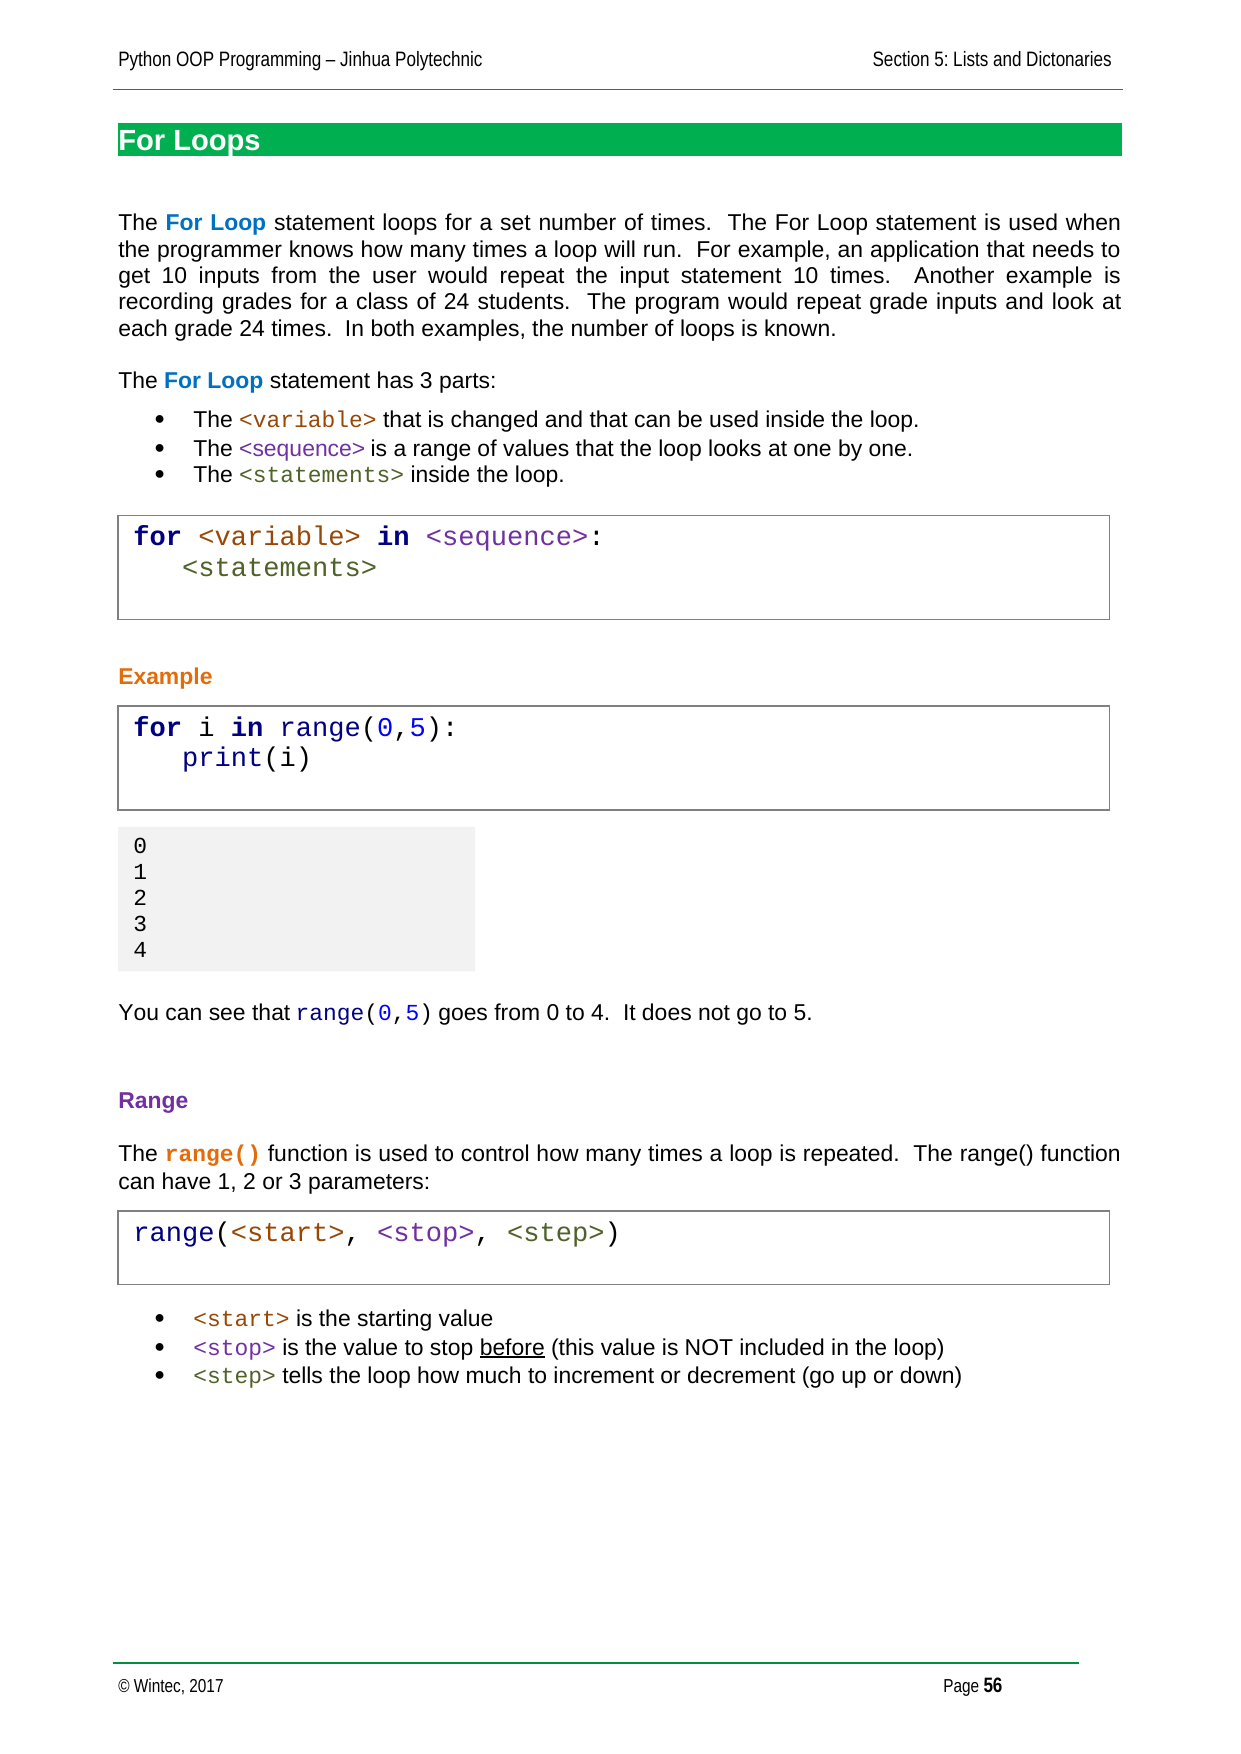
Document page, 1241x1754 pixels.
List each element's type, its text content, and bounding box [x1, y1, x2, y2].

text <start> is the starting value [156, 1305, 1122, 1334]
text <step> tells the loop how much to increment or decrement (go up or down) [156, 1362, 1122, 1390]
text The range() function is used to control how many times a loop is repeated. The range() function can have 1, 2 or 3 parameters: [118, 1139, 1122, 1194]
text Range [118, 1087, 1122, 1113]
subtitle For Loops [118, 123, 1122, 156]
text The For Loop statement loops for a set number of times. The For Loop statement is used when the programmer knows how many times a loop will run. For example, an application that needs to get 10 inputs from the user would repeat the input statement 10 times. Another example is recording grades for a class of 24 students. The program would repeat grade inputs and look at each grade 24 times. In both examples, the number of loops is known. [118, 209, 1122, 341]
text You can see that range(0,5) goes from 0 to 4. It does not go to 5. [118, 999, 1122, 1027]
text The <sequence> is a range of values that the loop looks at one by one. [156, 434, 1122, 461]
text <stop> is the value to stop before (this value is NOT included in the loop) [156, 1334, 1122, 1362]
text The <variable> that is changed and that can be used inside the loop. [156, 406, 1122, 434]
text The For Loop statement has 3 parts: [118, 367, 1122, 394]
text Example [118, 663, 1122, 689]
text The <statements> inside the loop. [156, 461, 1122, 489]
